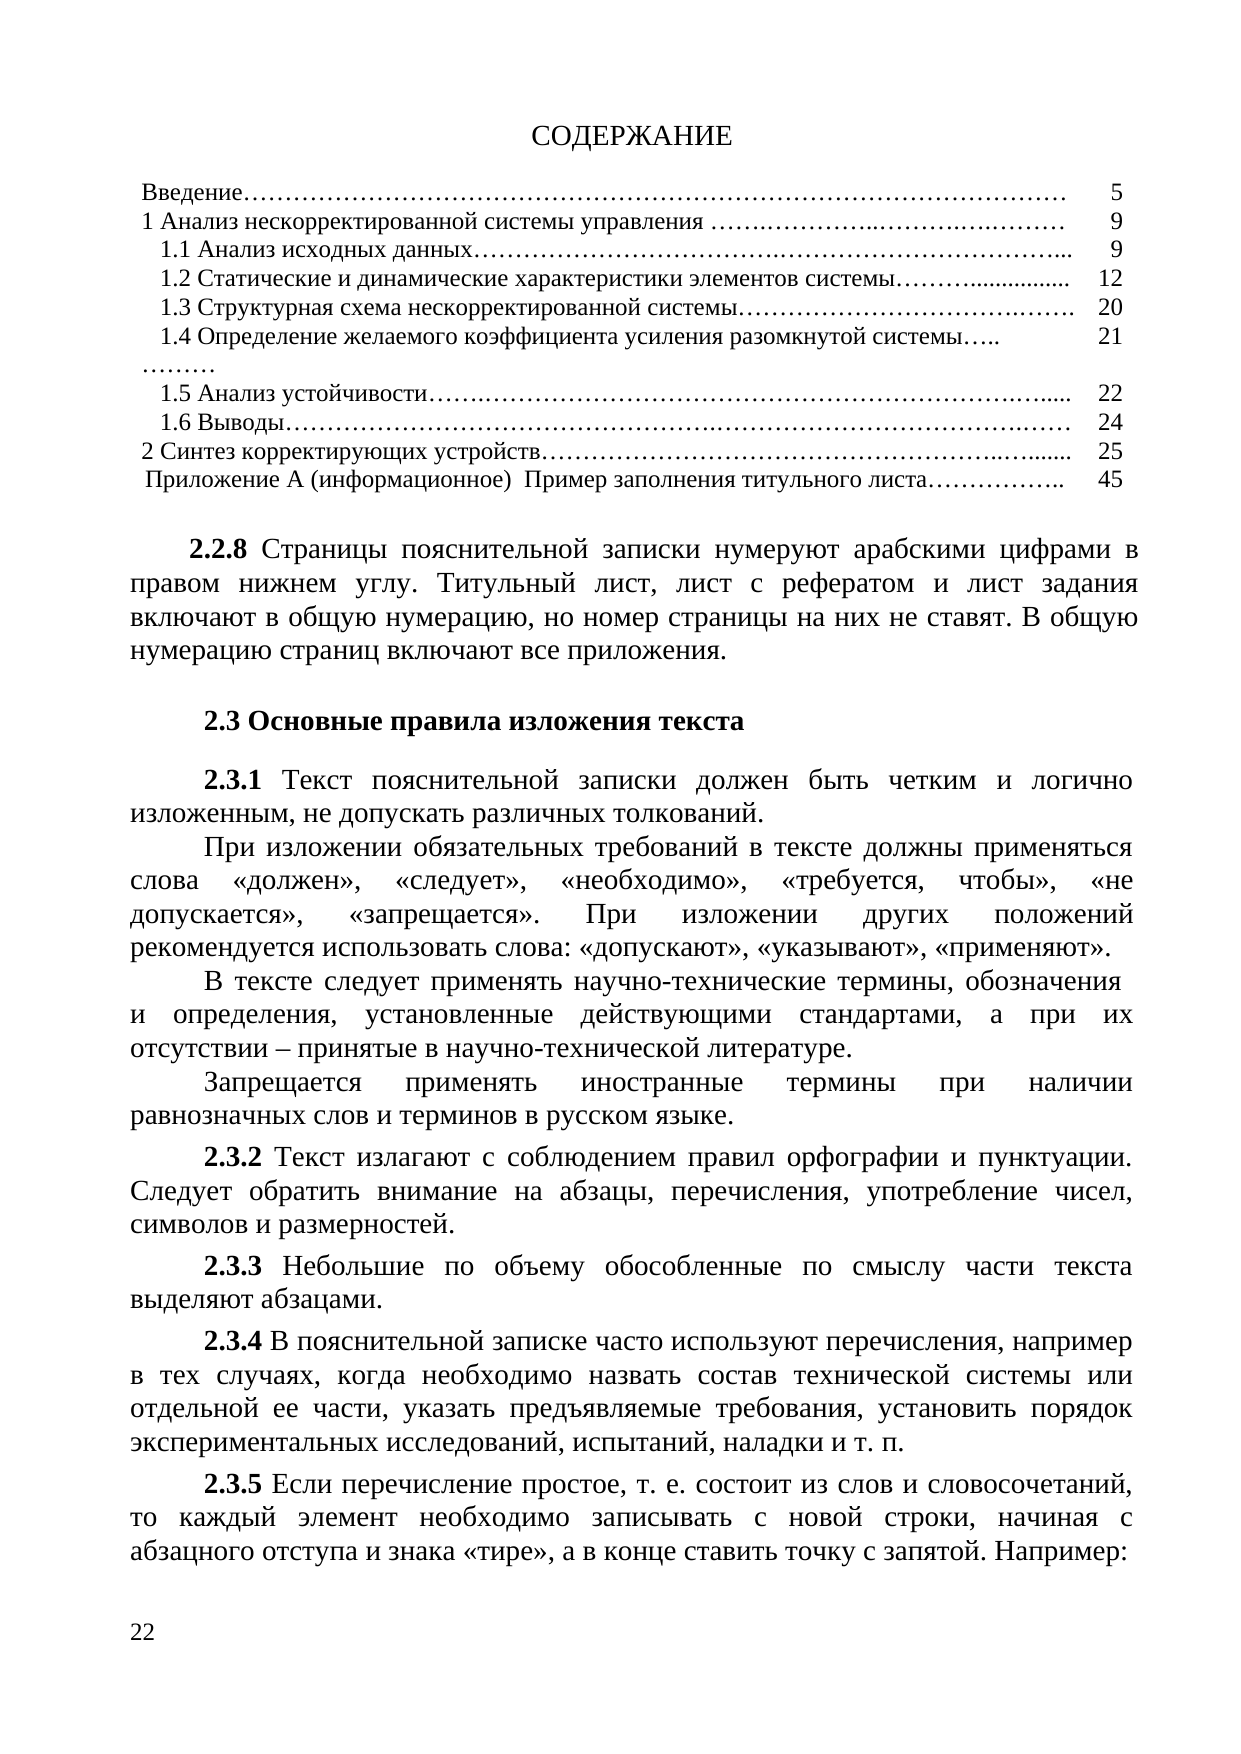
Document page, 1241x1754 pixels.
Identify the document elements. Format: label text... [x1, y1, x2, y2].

table_cell 25 [1087, 436, 1134, 464]
table_cell Введение……………………………………………………………………………………… [130, 177, 1087, 206]
table_cell 1.3 Структурная схема нескорректированной системы…………………………….……. [130, 292, 1087, 321]
text 2.3.3 Небольшие по объему обособленные по смыслу части текста выделяют абзацами. [130, 1248, 1134, 1315]
table_cell 45 [1087, 465, 1134, 493]
text 2.3.2 Текст излагают с соблюдением правил орфографии и пунктуации. Следует обратить внимание на абзацы, перечисления, употребление чисел, символов и размерностей. [130, 1139, 1134, 1240]
text 2.2.8 Страницы пояснительной записки нумеруют арабскими цифрами в правом нижнем углу. Титульный лист, лист с рефератом и лист задания включают в общую нумерацию, но номер страницы на них не ставят. В общую нумерацию страниц включают все приложения. [130, 532, 1140, 666]
table_cell 2 Синтез корректирующих устройств………………………………………………..…....... [130, 436, 1087, 464]
table_cell 1.6 Выводы…………………………………………….……………………………….…… [130, 407, 1087, 436]
table_cell 1 Анализ нескорректированной системы управления …….…………..……….….……… [130, 206, 1087, 234]
text В тексте следует применять научно-технические термины, обозначения и определения, установленные действующими стандартами, а при их отсутствии – принятые в научно-технической литературе. [130, 963, 1134, 1064]
text Запрещается применять иностранные термины при наличии равнозначных слов и терминов в русском языке. [130, 1064, 1134, 1131]
text 2.3.4 В пояснительной записке часто используют перечисления, например в тех случаях, когда необходимо назвать состав технической системы или отдельной ее части, указать предъявляемые требования, установить порядок экспериментальных исследований, испытаний, наладки и т. п. [130, 1323, 1134, 1458]
subtitle 2.3 Основные правила изложения текста [130, 703, 1134, 737]
table_cell 9 [1087, 206, 1134, 234]
text 2.3.5 Если перечисление простое, т. е. состоит из слов и словосочетаний, то каждый элемент необходимо записывать с новой строки, начиная с абзацного отступа и знака «тире», а в конце ставить точку с запятой. Например: [130, 1466, 1134, 1567]
table_cell Приложение А (информационное) Пример заполнения титульного листа…………….. [130, 465, 1087, 493]
table_header Содержание [130, 118, 1134, 177]
text При изложении обязательных требований в тексте должны применяться слова «должен», «следует», «необходимо», «требуется, чтобы», «не допускается», «запрещается». При изложении других положений рекомендуется использовать слова: «допускают», «указывают», «применяют». [130, 829, 1134, 963]
table_cell 5 [1087, 177, 1134, 206]
table_cell 1.1 Анализ исходных данных……………………………….……………………………... [130, 235, 1087, 263]
text 2.3.1 Текст пояснительной записки должен быть четким и логично изложенным, не допускать различных толкований. [130, 762, 1134, 829]
table_cell 22 [1087, 378, 1134, 407]
table_cell 12 [1087, 263, 1134, 292]
table_cell 1.5 Анализ устойчивости…….……………………………………………………….…..... [130, 378, 1087, 407]
table_cell 21 [1087, 321, 1134, 378]
table_cell 24 [1087, 407, 1134, 436]
table_cell 1.4 Определение желаемого коэффициента усиления разомкнутой системы…..……… [130, 321, 1087, 378]
table_cell 20 [1087, 292, 1134, 321]
table_cell 1.2 Статические и динамические характеристики элементов системы………................ [130, 263, 1087, 292]
table_cell 9 [1087, 235, 1134, 263]
